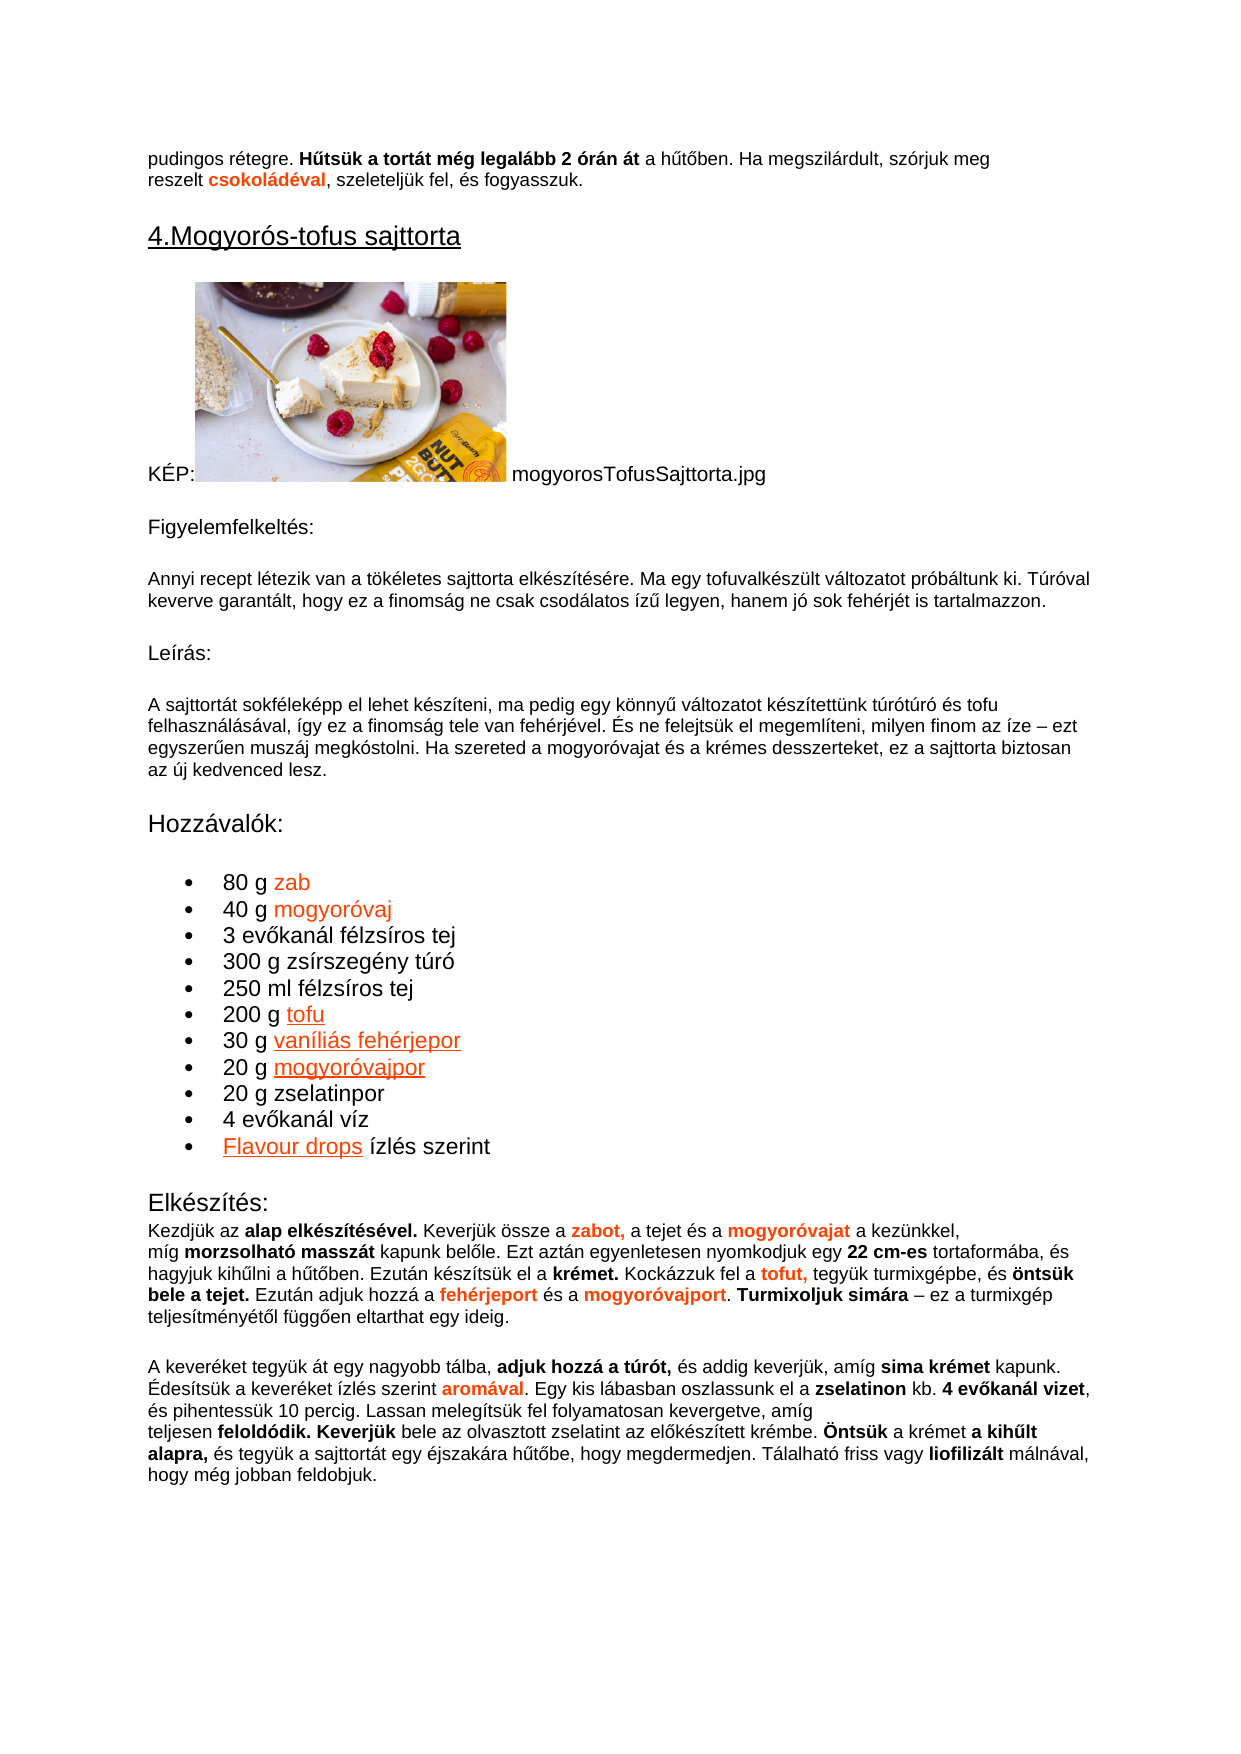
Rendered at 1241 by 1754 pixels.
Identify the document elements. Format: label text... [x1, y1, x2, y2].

list Flavour drops ízlés szerint [185, 1133, 1093, 1159]
list 4 evőkanál víz [185, 1106, 1093, 1133]
list 40 g mogyoróvaj [185, 896, 1093, 922]
text A keveréket tegyük át egy nagyobb tálba, adjuk hozzá a túrót, és addig keverjük, amíg sima krémet kapunk. Édesítsük a keveréket ízlés szerint aromával. Egy kis lábasban oszlassunk el a zselatinon kb. 4 evőkanál vizet, és pihentessük 10 percig. Lassan melegítsük fel folyamatosan kevergetve, amíg teljesen feloldódik. Keverjük bele az olvasztott zselatint az előkészített krémbe. Öntsük a krémet a kihűlt alapra, és tegyük a sajttortát egy éjszakára hűtőbe, hogy megdermedjen. Tálalható friss vagy liofilizált málnával, hogy még jobban feldobjuk. [148, 1356, 1093, 1486]
list 200 g tofu [185, 1001, 1093, 1027]
list 300 g zsírszegény túró [185, 948, 1093, 975]
picture [195, 282, 507, 482]
subtitle Hozzávalók: [148, 809, 1093, 838]
subtitle 4.Mogyorós-tofus sajttorta [148, 220, 1093, 251]
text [148, 148, 1093, 191]
text Leírás: [148, 641, 1093, 664]
list 80 g zab [185, 869, 1093, 896]
subtitle Elkészítés: [148, 1188, 1093, 1217]
list 20 g mogyoróvajpor [185, 1054, 1093, 1080]
text Kezdjük az alap elkészítésével. Keverjük össze a zabot, a tejet és a mogyoróvajat a kezünkkel, míg morzsolható masszát kapunk belőle. Ezt aztán egyenletesen nyomkodjuk egy 22 cm-es tortaformába, és hagyjuk kihűlni a hűtőben. Ezután készítsük el a krémet. Kockázzuk fel a tofut, tegyük turmixgépbe, és öntsük bele a tejet. Ezután adjuk hozzá a fehérjeport és a mogyoróvajport. Turmixoljuk simára – ez a turmixgép teljesítményétől függően eltarthat egy ideig. [148, 1219, 1093, 1327]
list 20 g zselatinpor [185, 1080, 1093, 1106]
list 30 g vaníliás fehérjepor [185, 1027, 1093, 1054]
text A sajttortát sokféleképp el lehet készíteni, ma pedig egy könnyű változatot készítettünk túrótúró és tofu felhasználásával, így ez a finomság tele van fehérjével. És ne felejtsük el megemlíteni, milyen finom az íze – ezt egyszerűen muszáj megkóstolni. Ha szereted a mogyoróvajat és a krémes desszerteket, ez a sajttorta biztosan az új kedvenced lesz. [148, 694, 1093, 780]
text Figyelemfelkeltés: [148, 515, 1093, 539]
list 3 evőkanál félzsíros tej [185, 922, 1093, 948]
list 250 ml félzsíros tej [185, 975, 1093, 1001]
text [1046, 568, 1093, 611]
